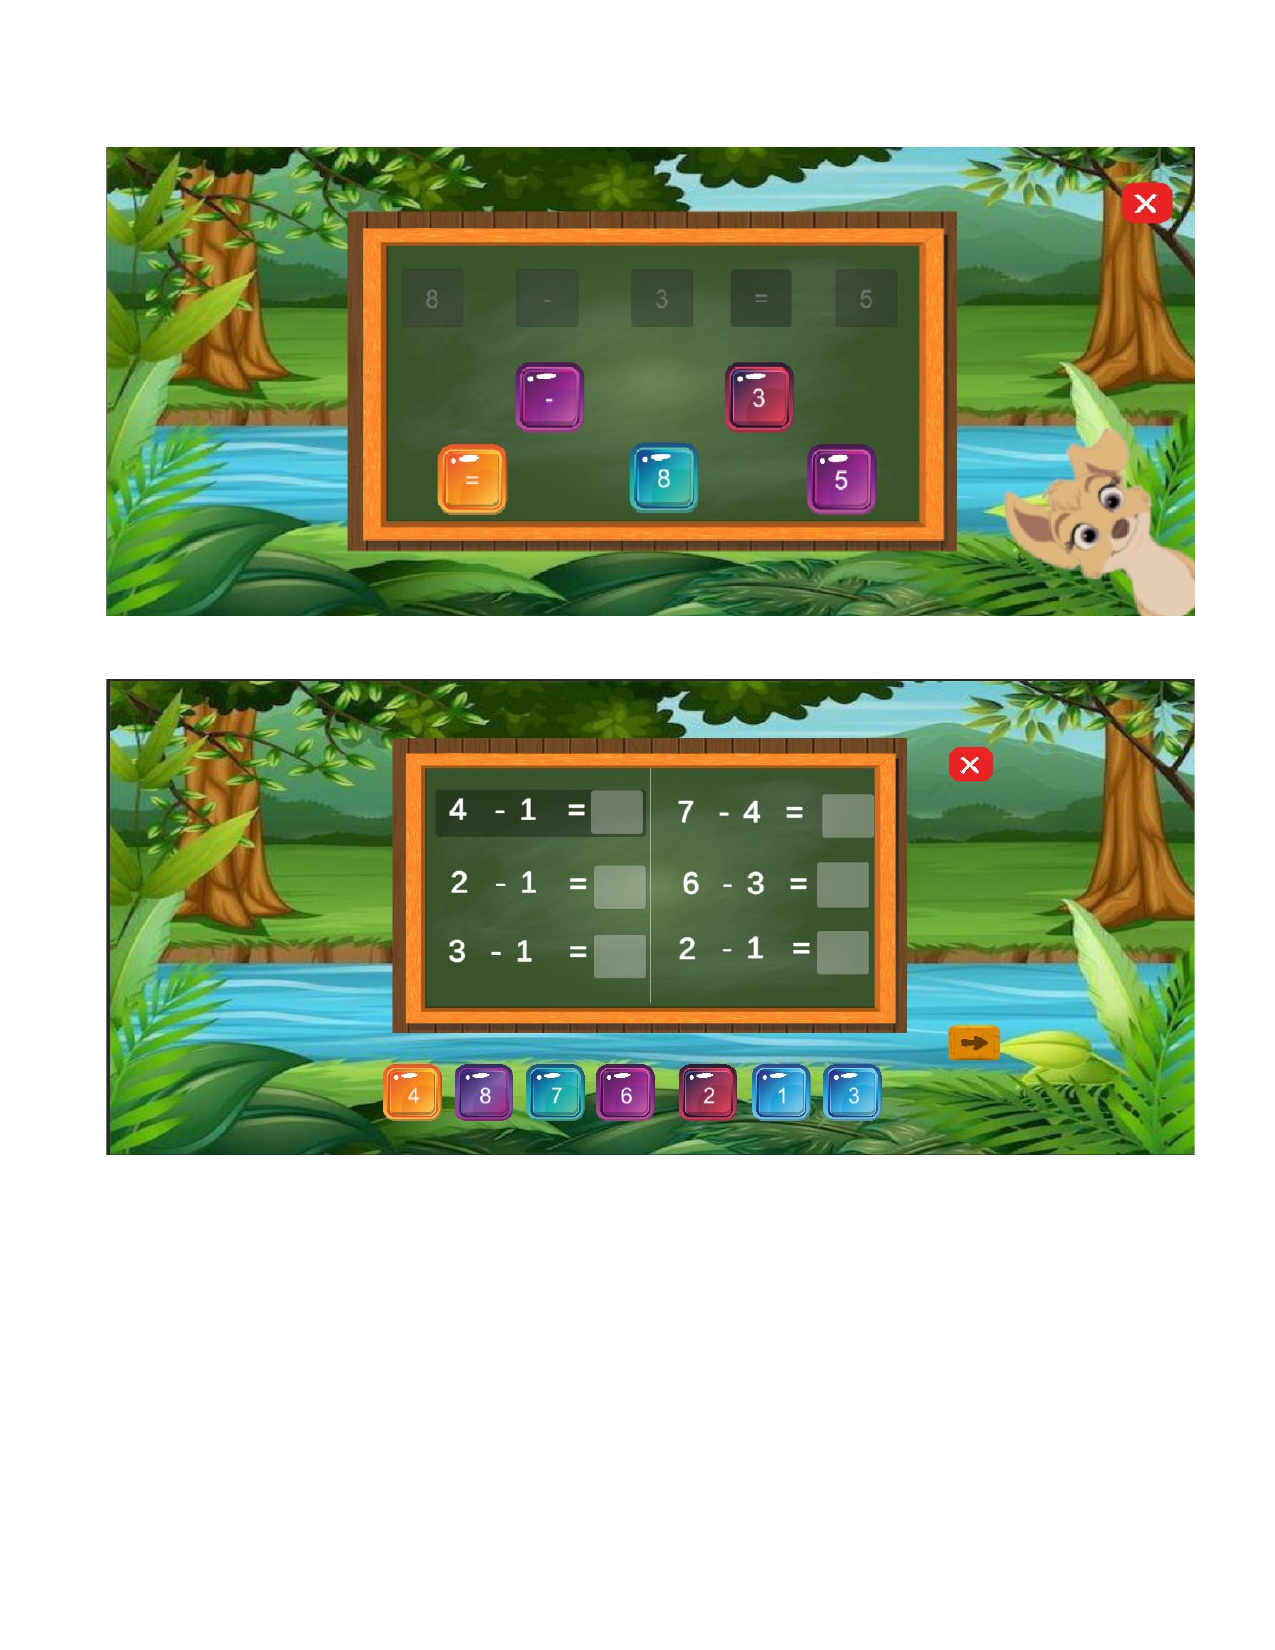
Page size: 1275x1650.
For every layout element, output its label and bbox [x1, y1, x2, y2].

picture [106, 147, 1195, 616]
picture [106, 679, 1195, 1155]
